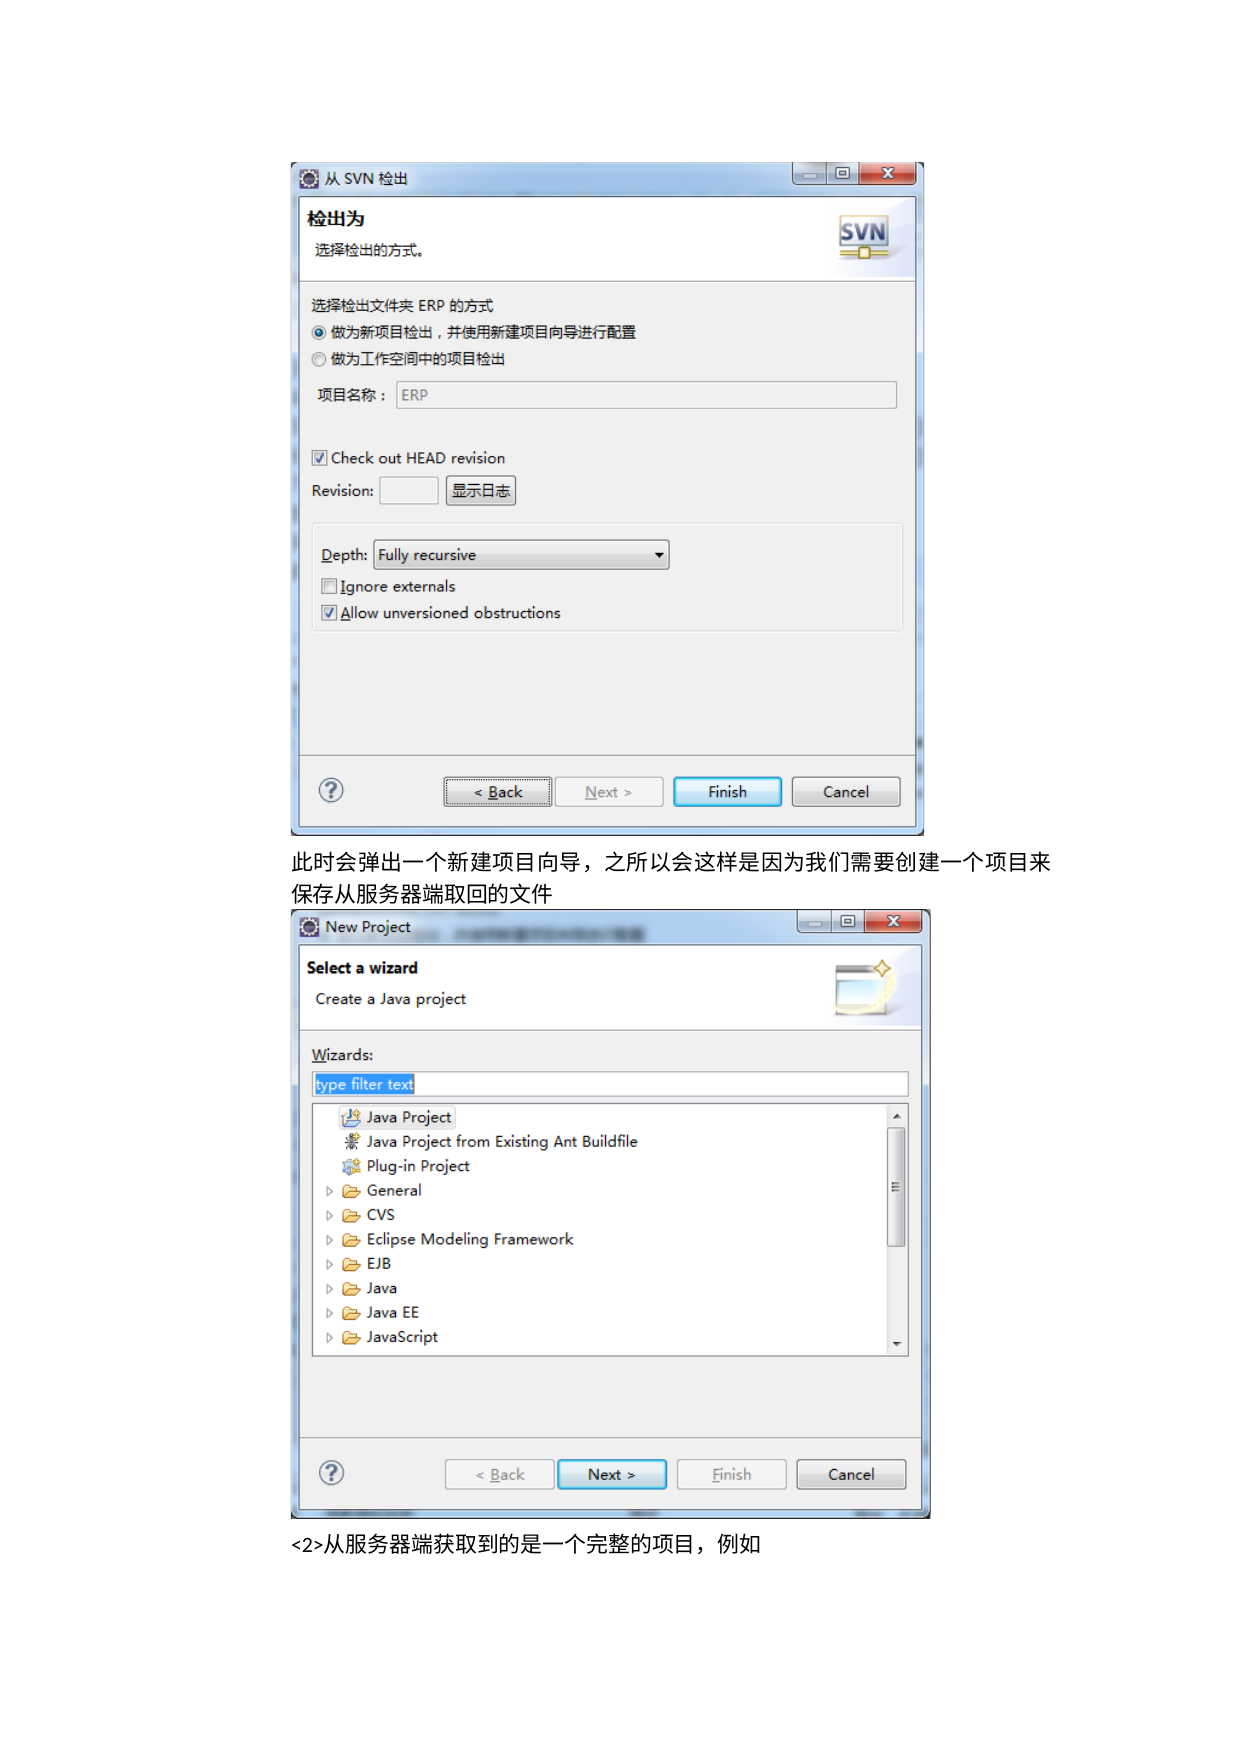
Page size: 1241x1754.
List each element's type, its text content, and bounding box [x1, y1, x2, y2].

list 此时会弹出一个新建项目向导，之所以会这样是因为我们需要创建一个项目来保存从服务器端取回的文件 [291, 844, 1053, 909]
picture [290, 909, 931, 1519]
list <2>从服务器端获取到的是一个完整的项目，例如 [291, 1527, 1053, 1559]
picture [290, 162, 925, 836]
